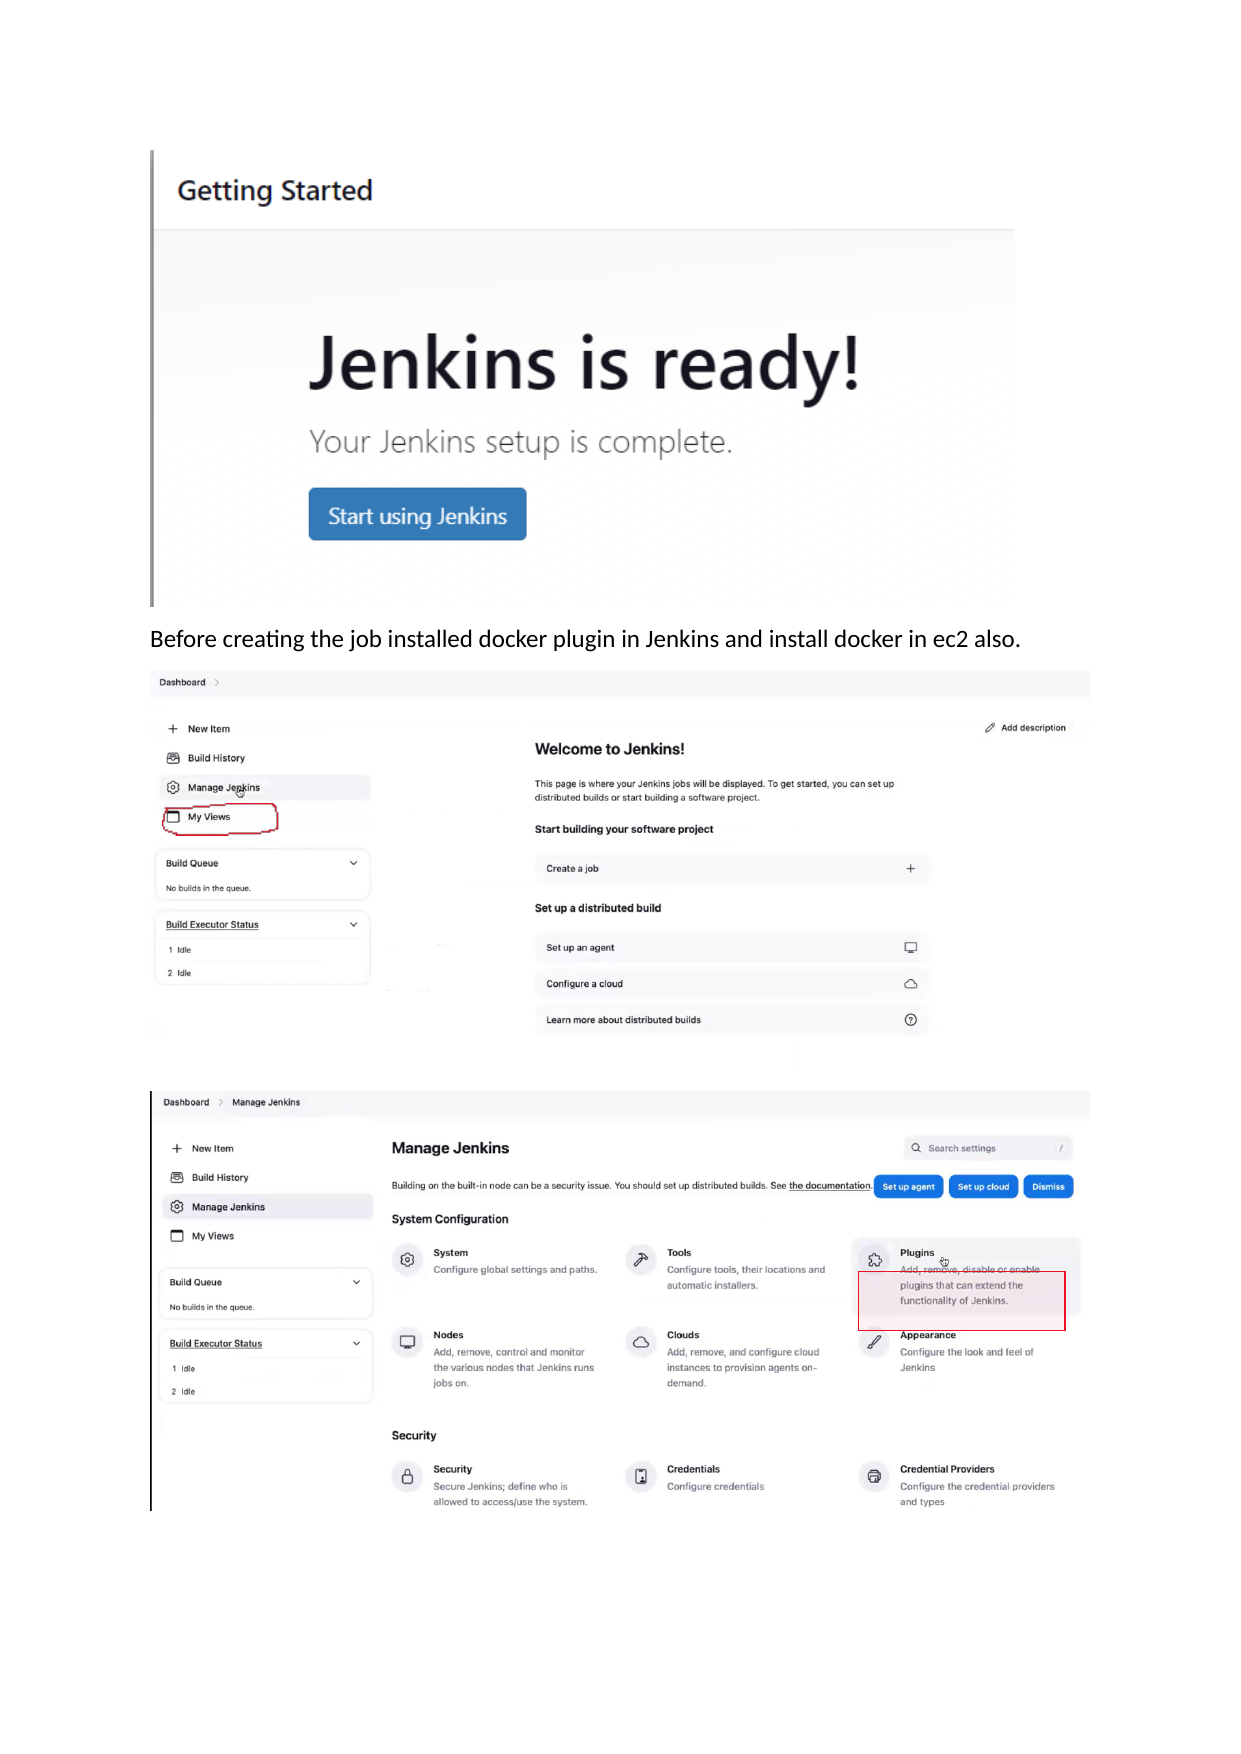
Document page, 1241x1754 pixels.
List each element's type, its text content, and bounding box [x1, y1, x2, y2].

picture [150, 150, 1015, 607]
text Before creating the job installed docker plugin in Jenkins and install docker in ec2 also. [150, 623, 1090, 653]
picture [150, 1091, 1091, 1511]
picture [150, 670, 1091, 1075]
